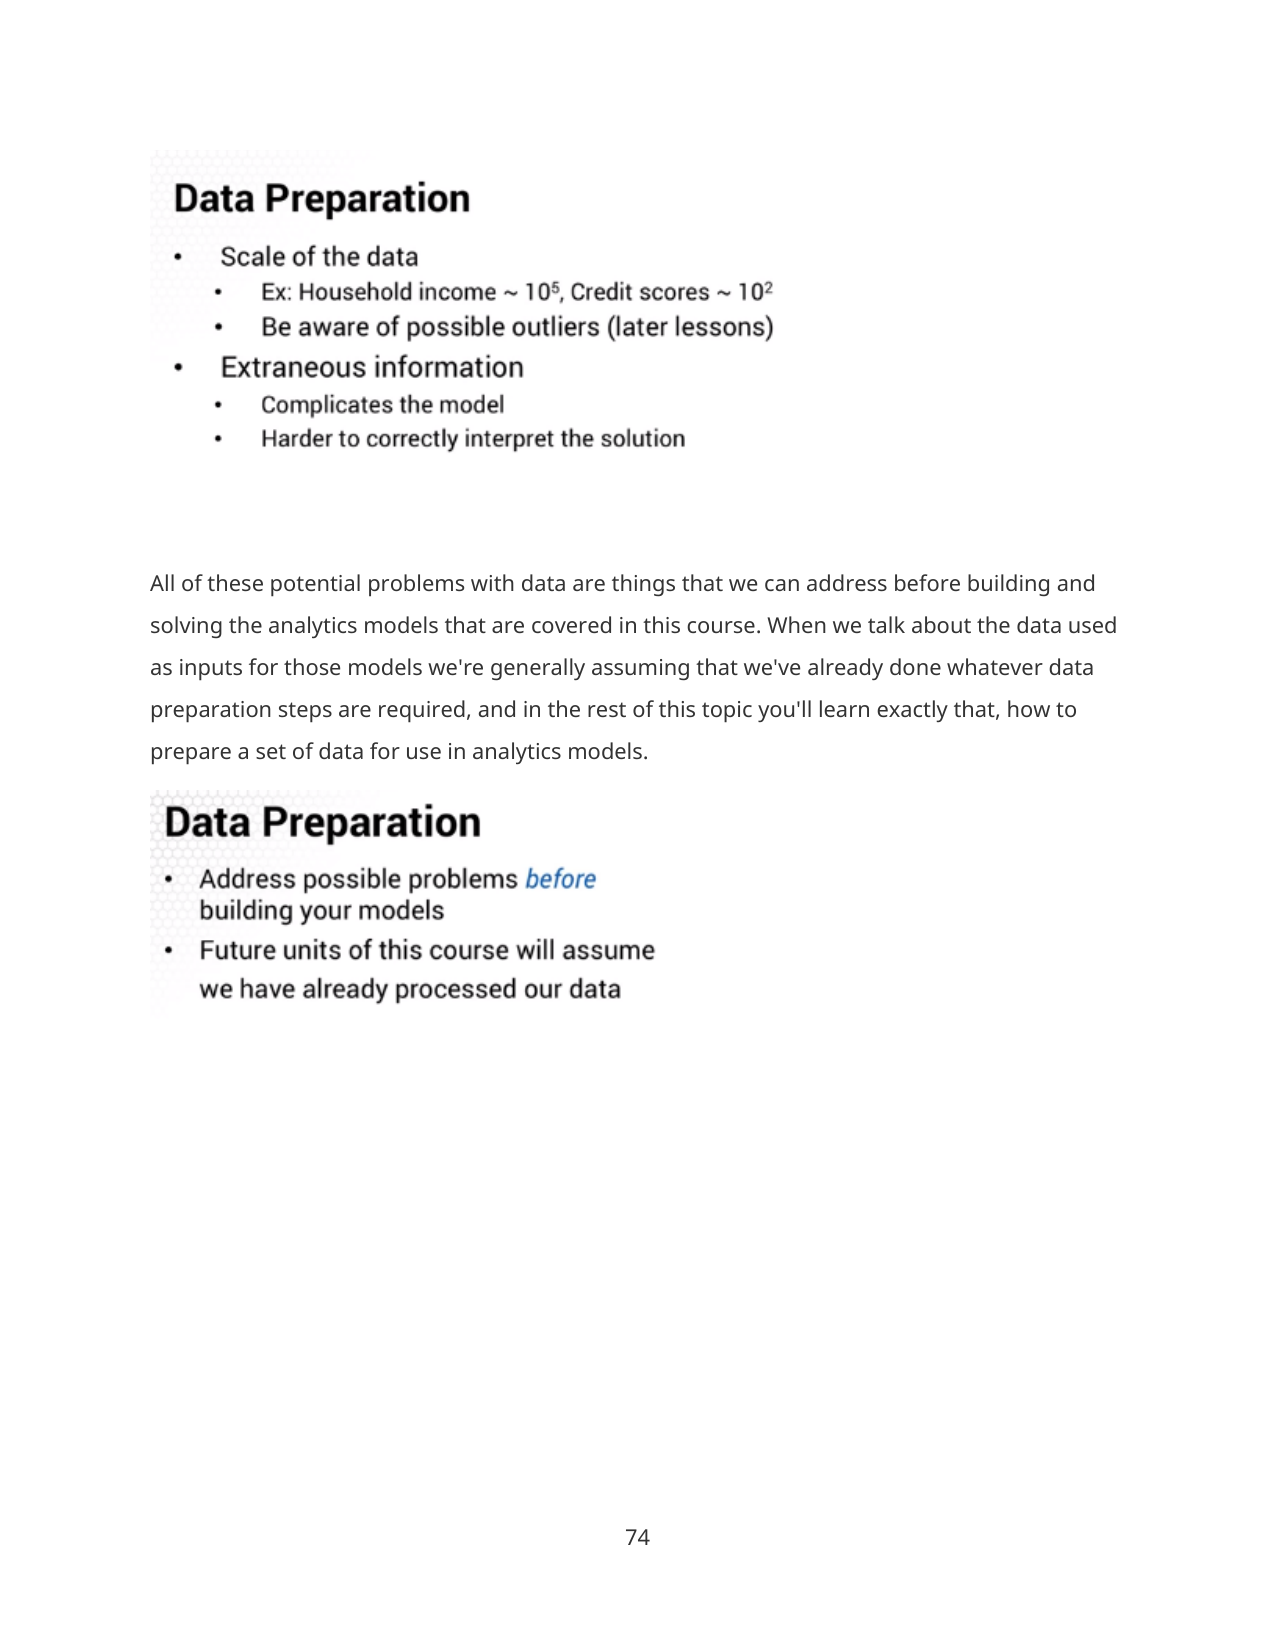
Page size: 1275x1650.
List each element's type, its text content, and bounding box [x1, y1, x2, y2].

picture [150, 790, 671, 1019]
text All of these potential problems with data are things that we can address before building and solving the analytics models that are covered in this course. When we talk about the data used as inputs for those models we're generally assuming that we've already done whatever data preparation steps are required, and in the rest of this topic you'll learn exactly that, how to prepare a set of data for use in analytics models. [150, 568, 1125, 766]
picture [150, 150, 879, 544]
